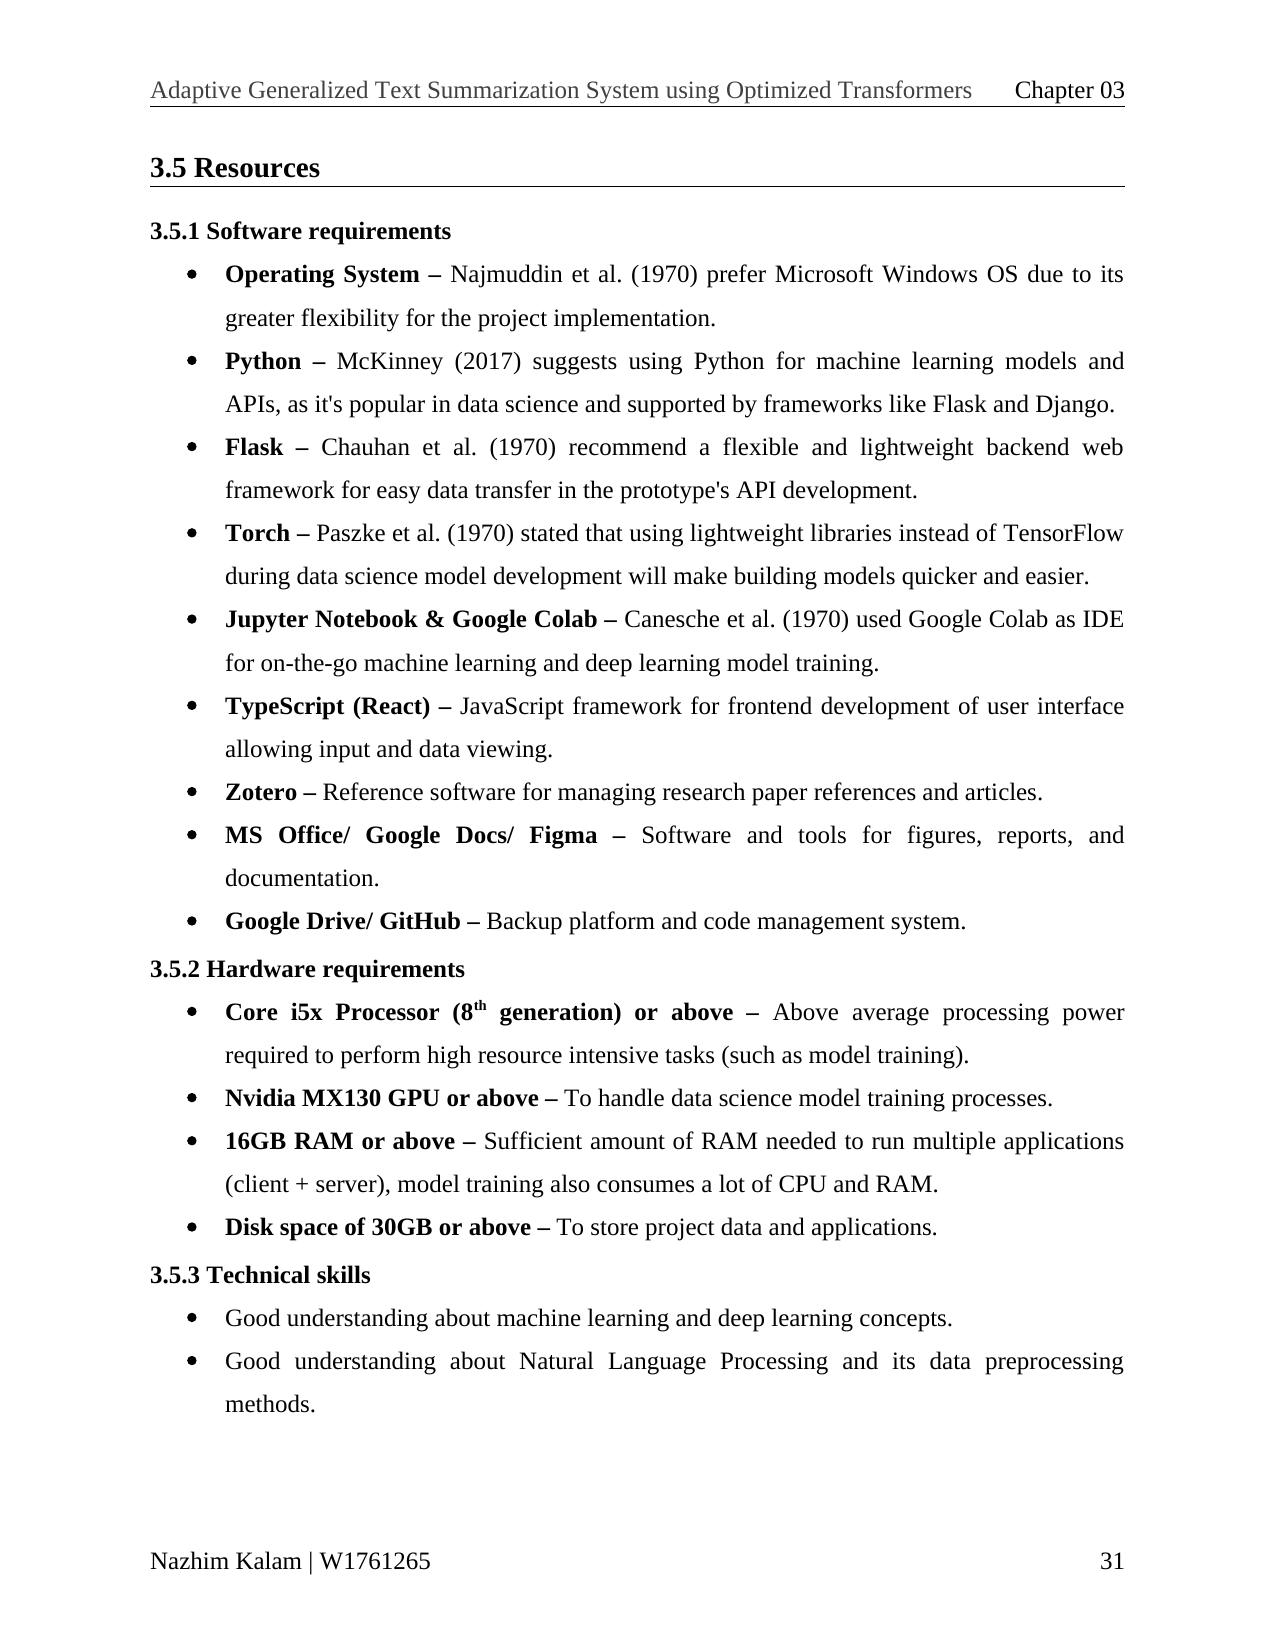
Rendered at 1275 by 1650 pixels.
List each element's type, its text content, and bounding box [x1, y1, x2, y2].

subtitle 3.5 Resources [150, 150, 1125, 186]
list Operating System – Najmuddin et al. (1970) prefer Microsoft Windows OS due to its greater flexibility for the project implementation. [187, 259, 1125, 331]
list TypeScript (React) – JavaScript framework for frontend development of user interface allowing input and data viewing. [187, 691, 1125, 763]
subtitle 3.5.3 Technical skills [150, 1260, 1125, 1288]
subtitle 3.5.2 Hardware requirements [150, 954, 1125, 982]
list Disk space of 30GB or above – To store project data and applications. [187, 1212, 1125, 1241]
list 16GB RAM or above – Sufficient amount of RAM needed to run multiple applications (client + server), model training also consumes a lot of CPU and RAM. [187, 1126, 1125, 1198]
list Good understanding about Natural Language Processing and its data preprocessing methods. [187, 1346, 1125, 1418]
list Nvidia MX130 GPU or above – To handle data science model training processes. [187, 1083, 1125, 1112]
list Core i5x Processor (8th generation) or above – Above average processing power required to perform high resource intensive tasks (such as model training). [187, 997, 1125, 1069]
list Jupyter Notebook & Google Colab – Canesche et al. (1970) used Google Colab as IDE for on-the-go machine learning and deep learning model training. [187, 604, 1125, 676]
subtitle 3.5.1 Software requirements [150, 216, 1125, 245]
list Google Drive/ GitHub – Backup platform and code management system. [187, 906, 1125, 935]
list Flask – Chauhan et al. (1970) recommend a flexible and lightweight backend web framework for easy data transfer in the prototype's API development. [187, 432, 1125, 504]
list Zotero – Reference software for managing research paper references and articles. [187, 777, 1125, 806]
list Python – McKinney (2017) suggests using Python for machine learning models and APIs, as it's popular in data science and supported by frameworks like Flask and Django. [187, 346, 1125, 418]
list MS Office/ Google Docs/ Figma – Software and tools for figures, reports, and documentation. [187, 820, 1125, 892]
list Good understanding about machine learning and deep learning concepts. [187, 1303, 1125, 1332]
list Torch – Paszke et al. (1970) stated that using lightweight libraries instead of TensorFlow during data science model development will make building models quicker and easier. [187, 518, 1125, 590]
